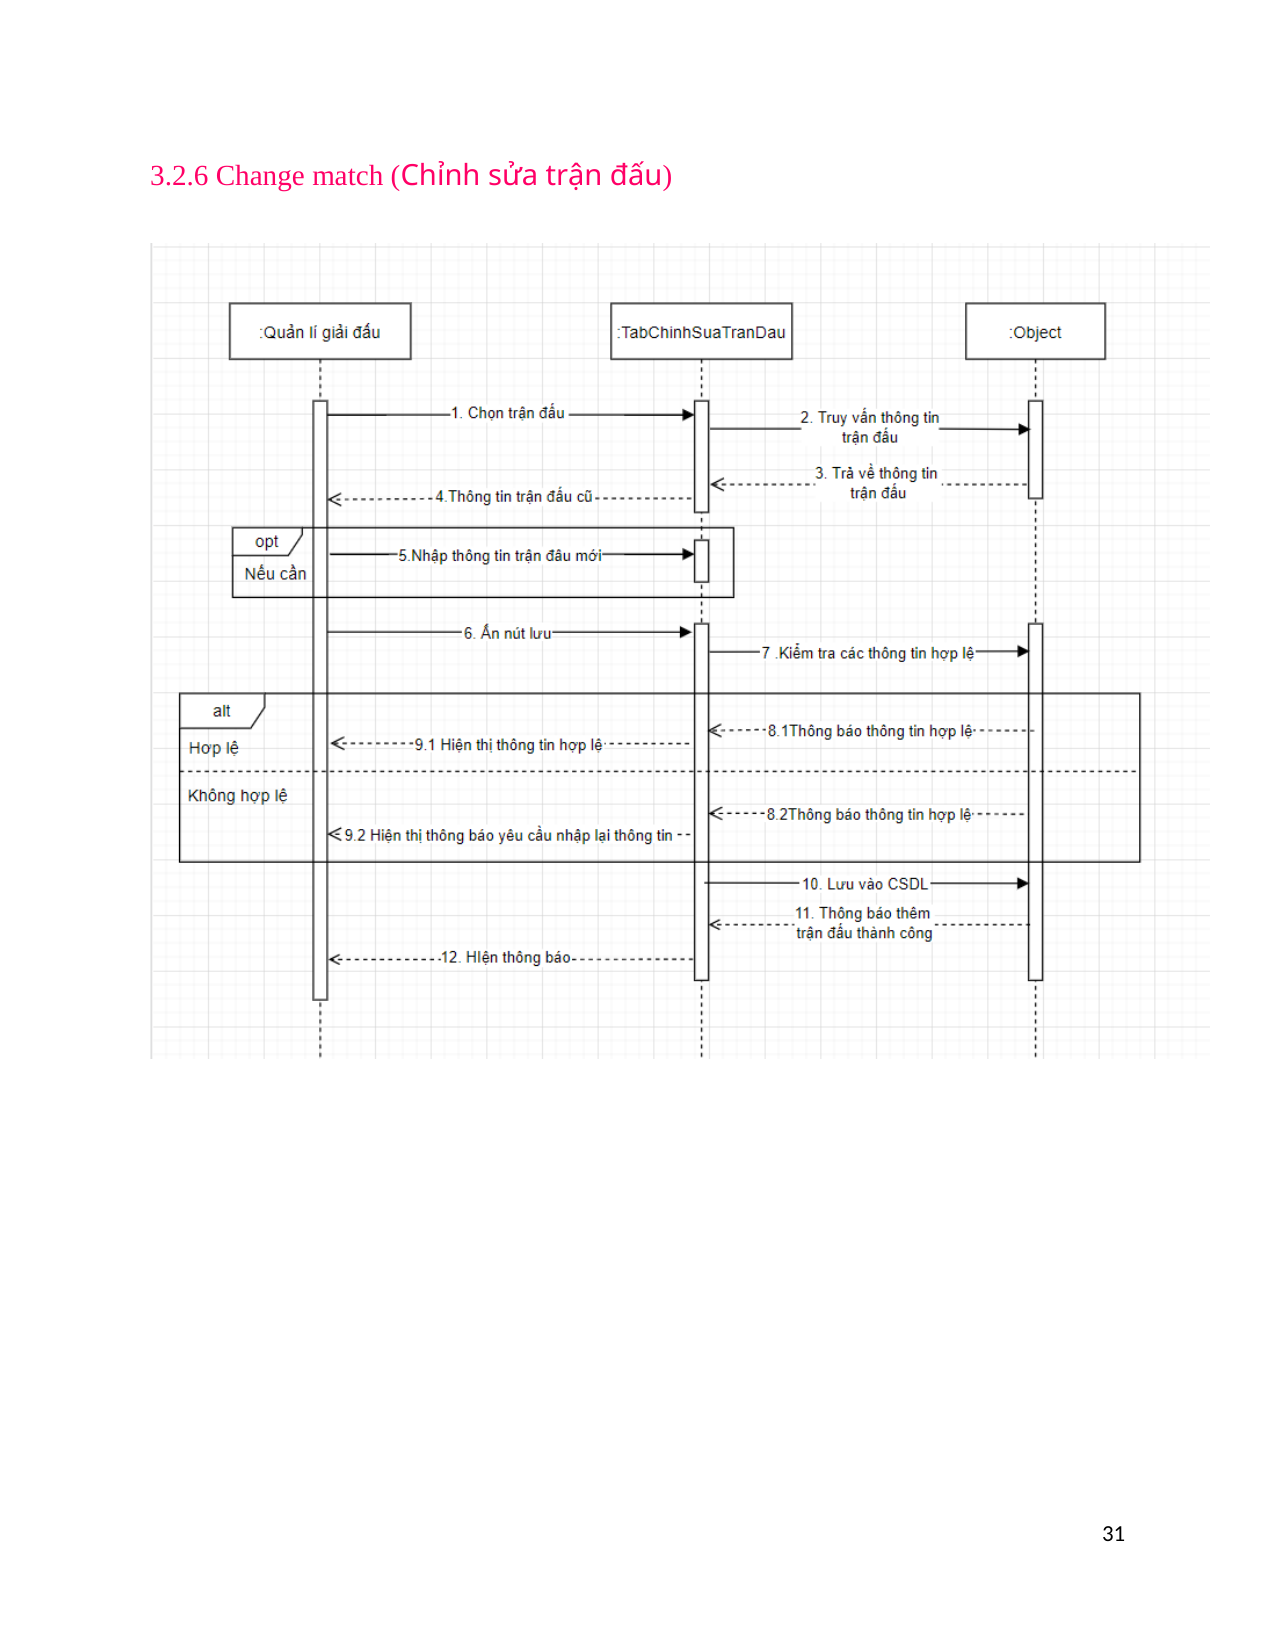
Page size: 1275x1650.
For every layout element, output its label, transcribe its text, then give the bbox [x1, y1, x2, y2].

picture [150, 243, 1210, 1059]
subtitle 3.2.6 Change match (Chỉnh sửa trận đấu) [150, 154, 1125, 194]
